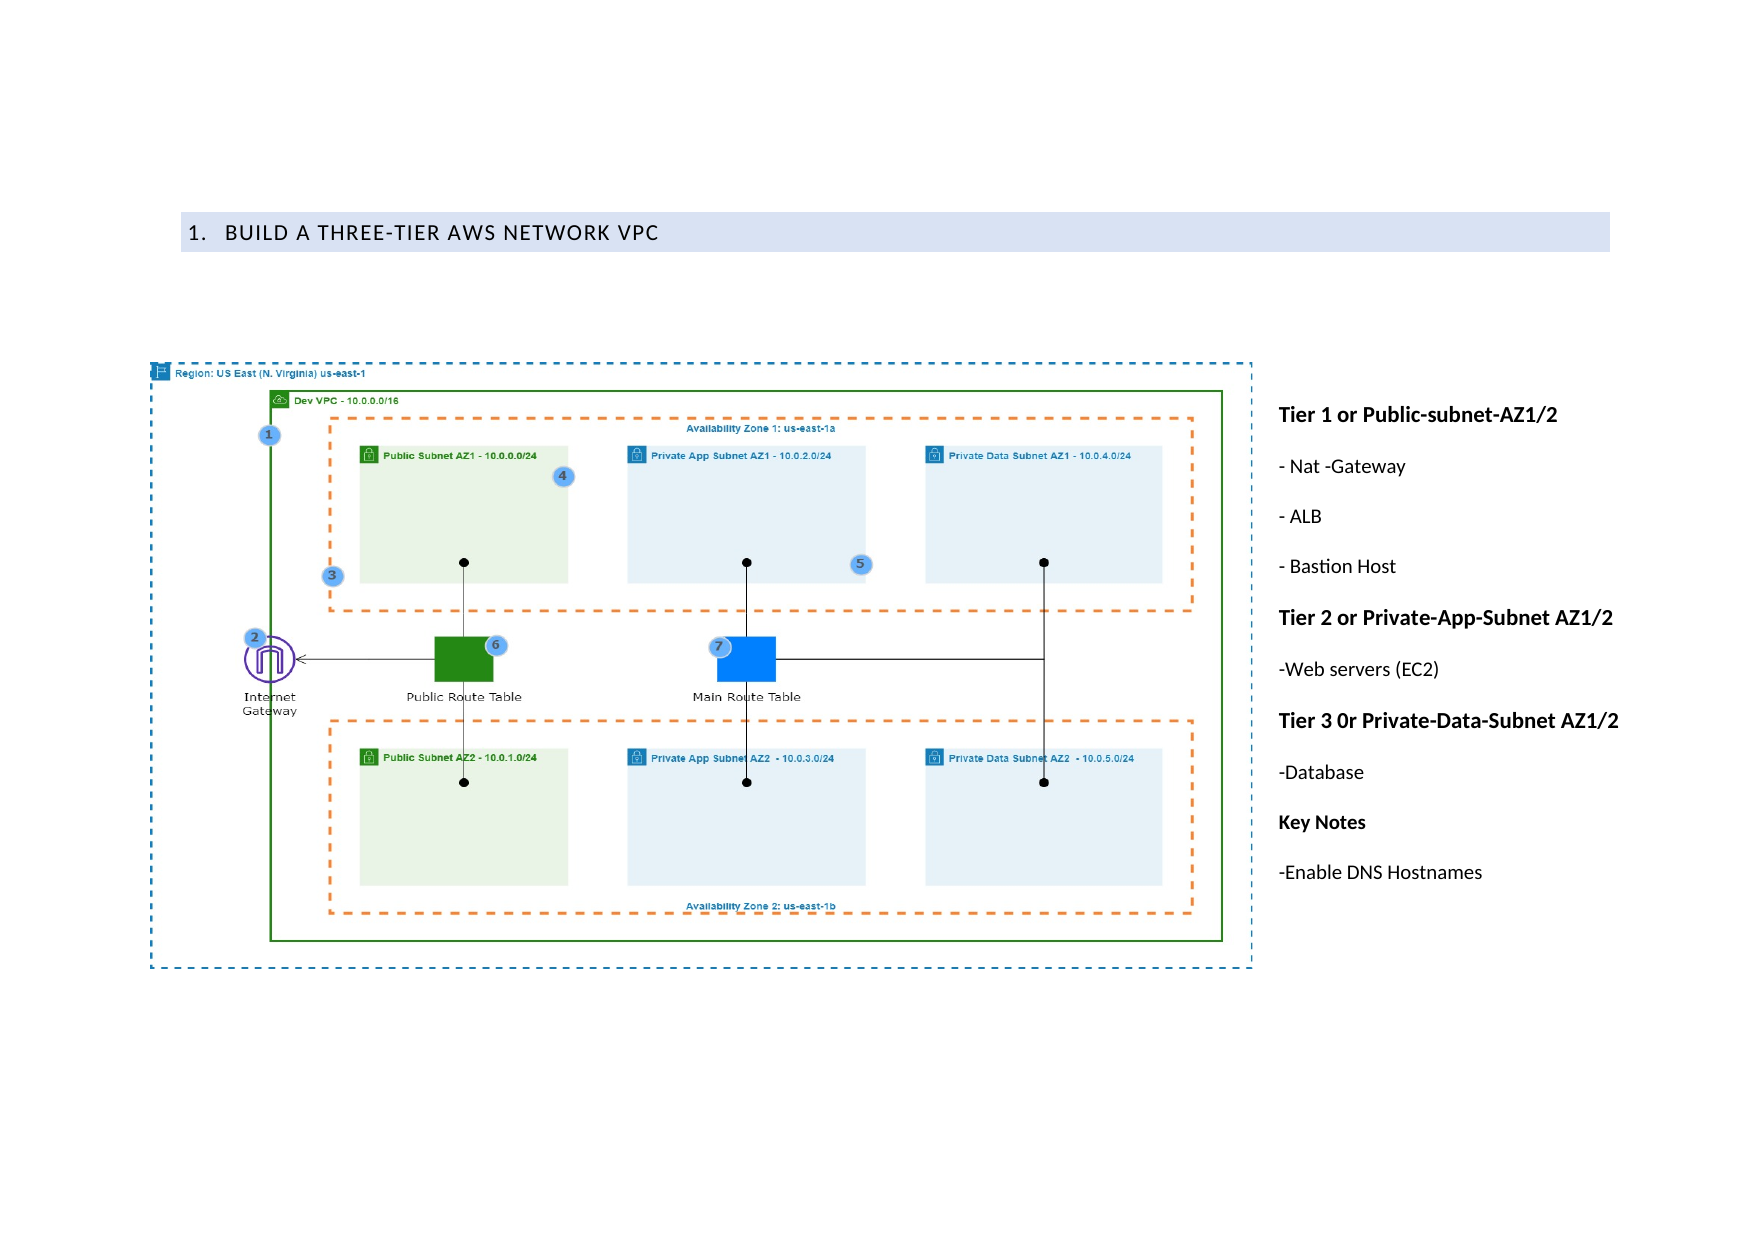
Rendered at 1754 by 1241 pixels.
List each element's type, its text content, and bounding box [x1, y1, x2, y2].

picture [150, 362, 1253, 969]
subtitle Build a Three-Tier AWS Network VPC [188, 218, 1604, 246]
